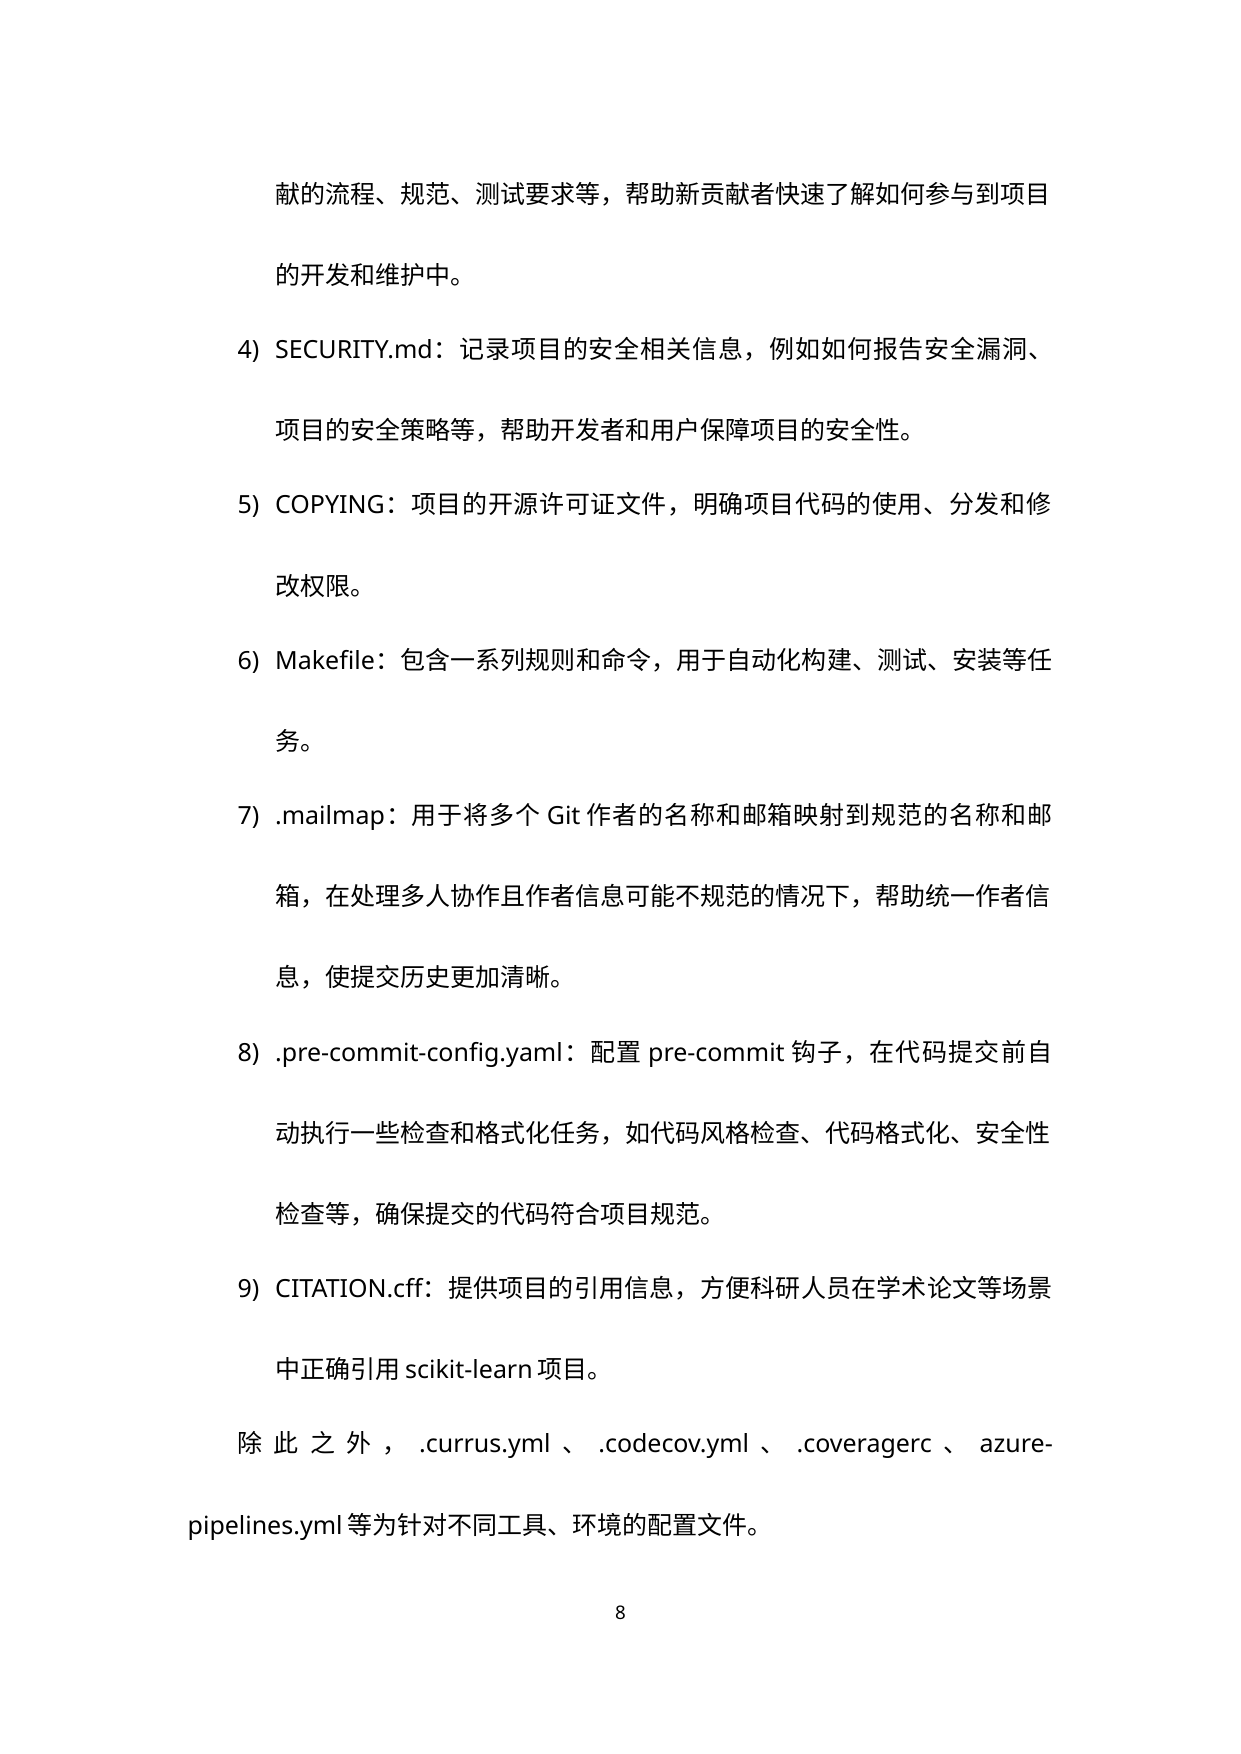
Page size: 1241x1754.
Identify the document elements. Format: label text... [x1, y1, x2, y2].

list SECURITY.md：记录项目的安全相关信息，例如如何报告安全漏洞、项目的安全策略等，帮助开发者和用户保障项目的安全性。 [237, 315, 1053, 461]
text 除此之外，.currus.yml、.codecov.yml、.coveragerc、azure-pipelines.yml等为针对不同工具、环境的配置文件。 [187, 1409, 1053, 1556]
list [237, 160, 1053, 306]
list .pre-commit-config.yaml：配置pre-commit钩子，在代码提交前自动执行一些检查和格式化任务，如代码风格检查、代码格式化、安全性检查等，确保提交的代码符合项目规范。 [237, 1018, 1053, 1245]
list Makefile：包含一系列规则和命令，用于自动化构建、测试、安装等任务。 [237, 626, 1053, 772]
list .mailmap：用于将多个Git作者的名称和邮箱映射到规范的名称和邮箱，在处理多人协作且作者信息可能不规范的情况下，帮助统一作者信息，使提交历史更加清晰。 [237, 781, 1053, 1008]
list CITATION.cff：提供项目的引用信息，方便科研人员在学术论文等场景中正确引用scikit-learn项目。 [237, 1254, 1053, 1400]
list COPYING：项目的开源许可证文件，明确项目代码的使用、分发和修改权限。 [237, 470, 1053, 617]
